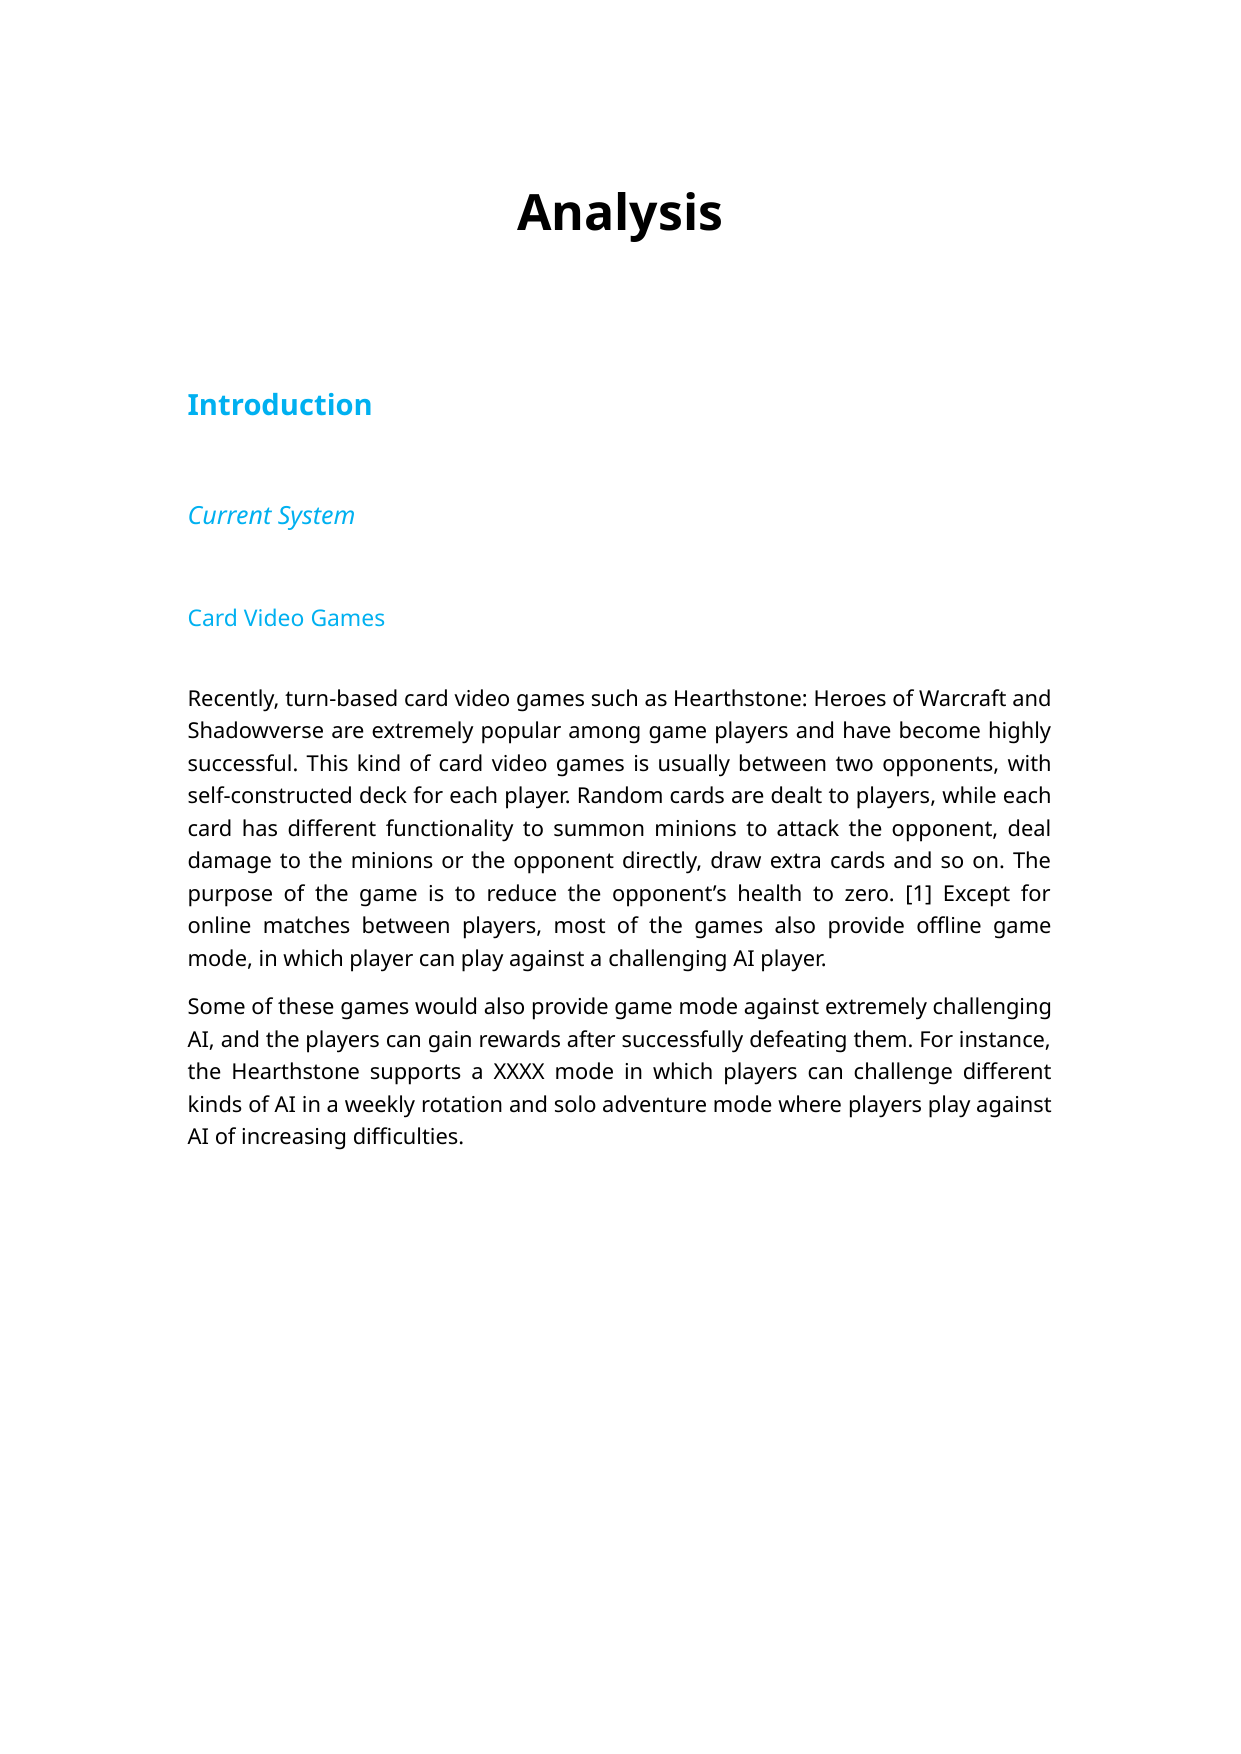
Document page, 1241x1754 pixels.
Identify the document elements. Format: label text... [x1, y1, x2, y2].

subtitle Current System [187, 482, 1053, 547]
text Recently, turn-based card video games such as Hearthstone: Heroes of Warcraft and Shadowverse are extremely popular among game players and have become highly successful. This kind of card video games is usually between two opponents, with self-constructed deck for each player. Random cards are dealt to players, while each card has different functionality to summon minions to attack the opponent, deal damage to the minions or the opponent directly, draw extra cards and so on. The purpose of the game is to reduce the opponent’s health to zero. [1] Except for online matches between players, most of the games also provide offline game mode, in which player can play against a challenging AI player. [187, 681, 1053, 974]
text Some of these games would also provide game mode against extremely challenging AI, and the players can gain rewards after successfully defeating them. For instance, the Hearthstone supports a XXXX mode in which players can challenge different kinds of AI in a weekly rotation and solo adventure mode where players play against AI of increasing difficulties. [187, 990, 1053, 1152]
subtitle Card Video Games [187, 601, 1053, 633]
subtitle Introduction [187, 372, 1053, 437]
subtitle Analysis [187, 162, 1053, 259]
